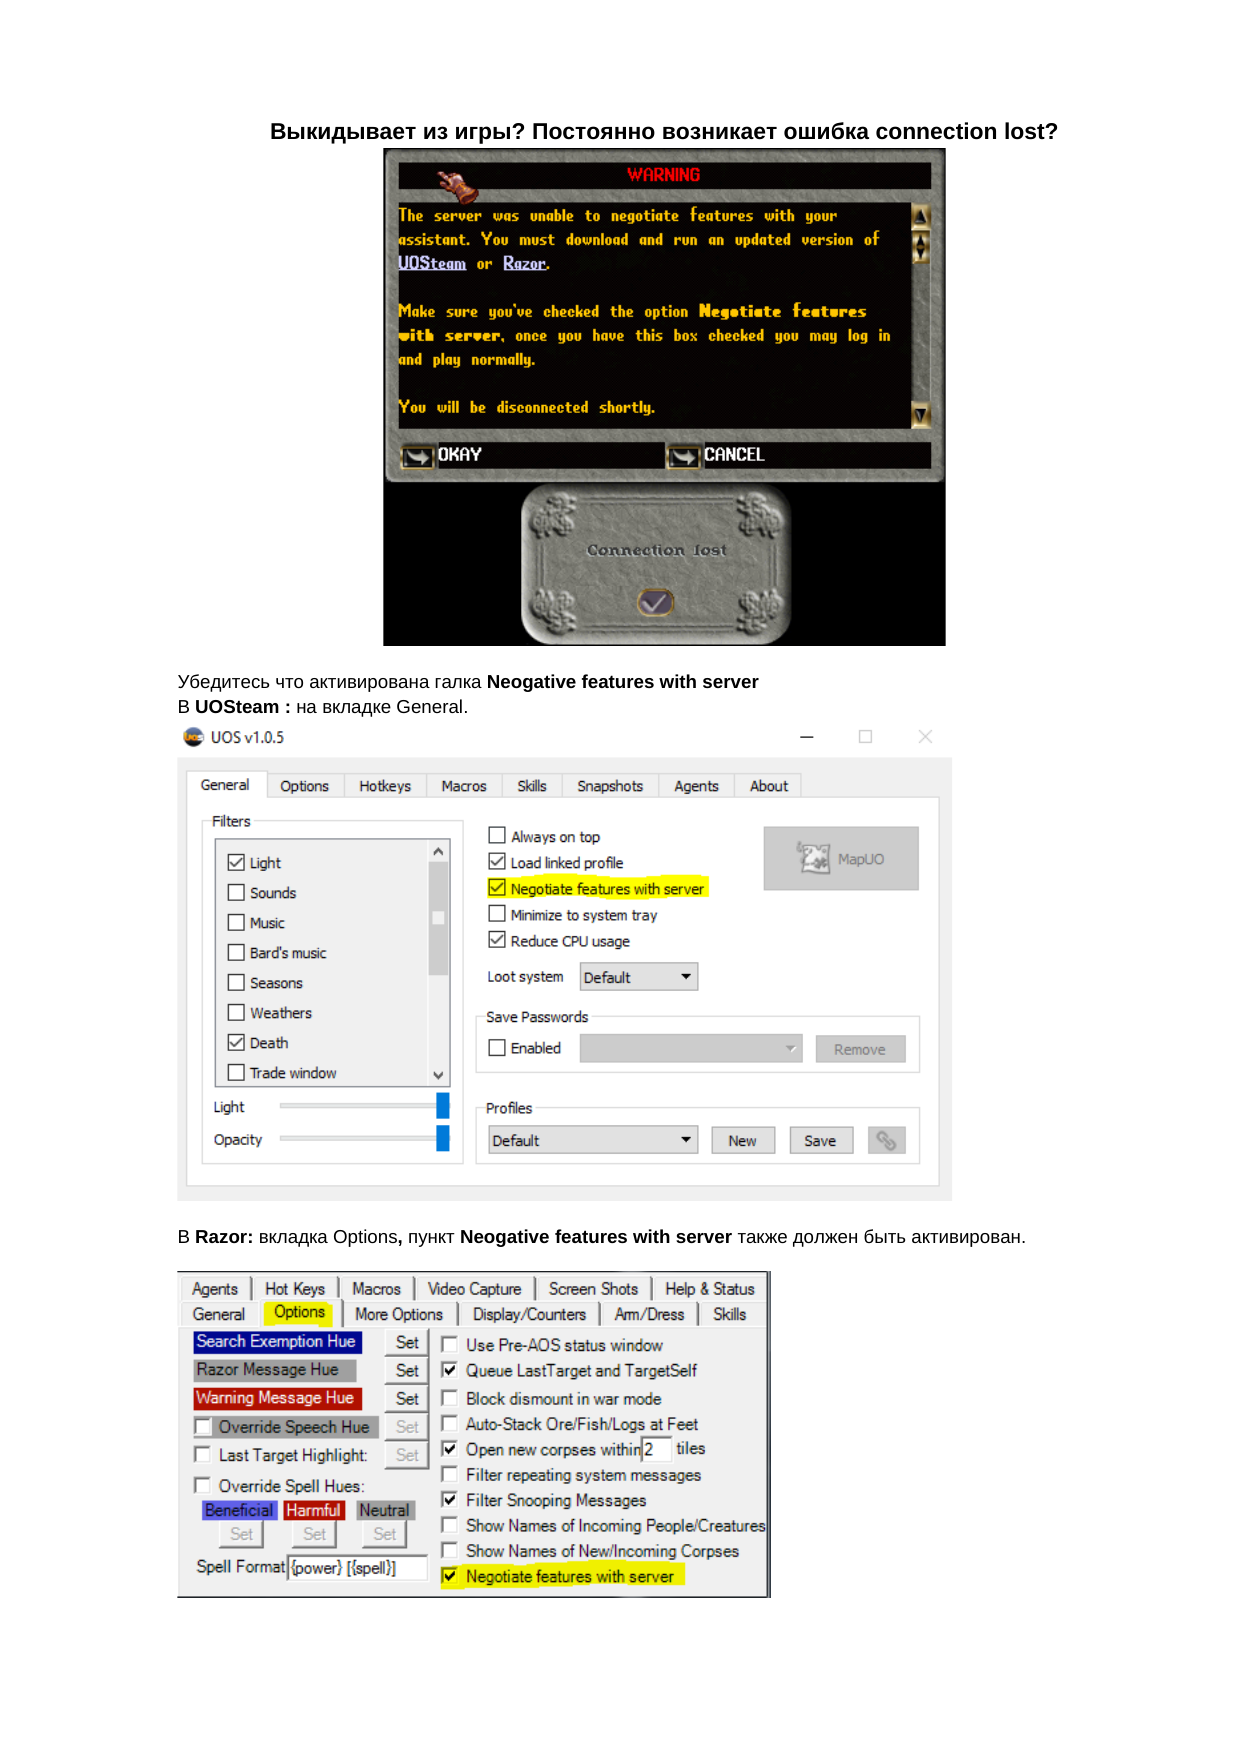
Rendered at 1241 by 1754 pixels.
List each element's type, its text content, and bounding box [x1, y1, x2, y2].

text В Razor: вкладка Options, пункт Neogative features with server также должен быть активирован. [177, 1226, 1152, 1247]
picture [177, 721, 953, 1201]
picture [383, 148, 946, 646]
picture [177, 1271, 771, 1598]
